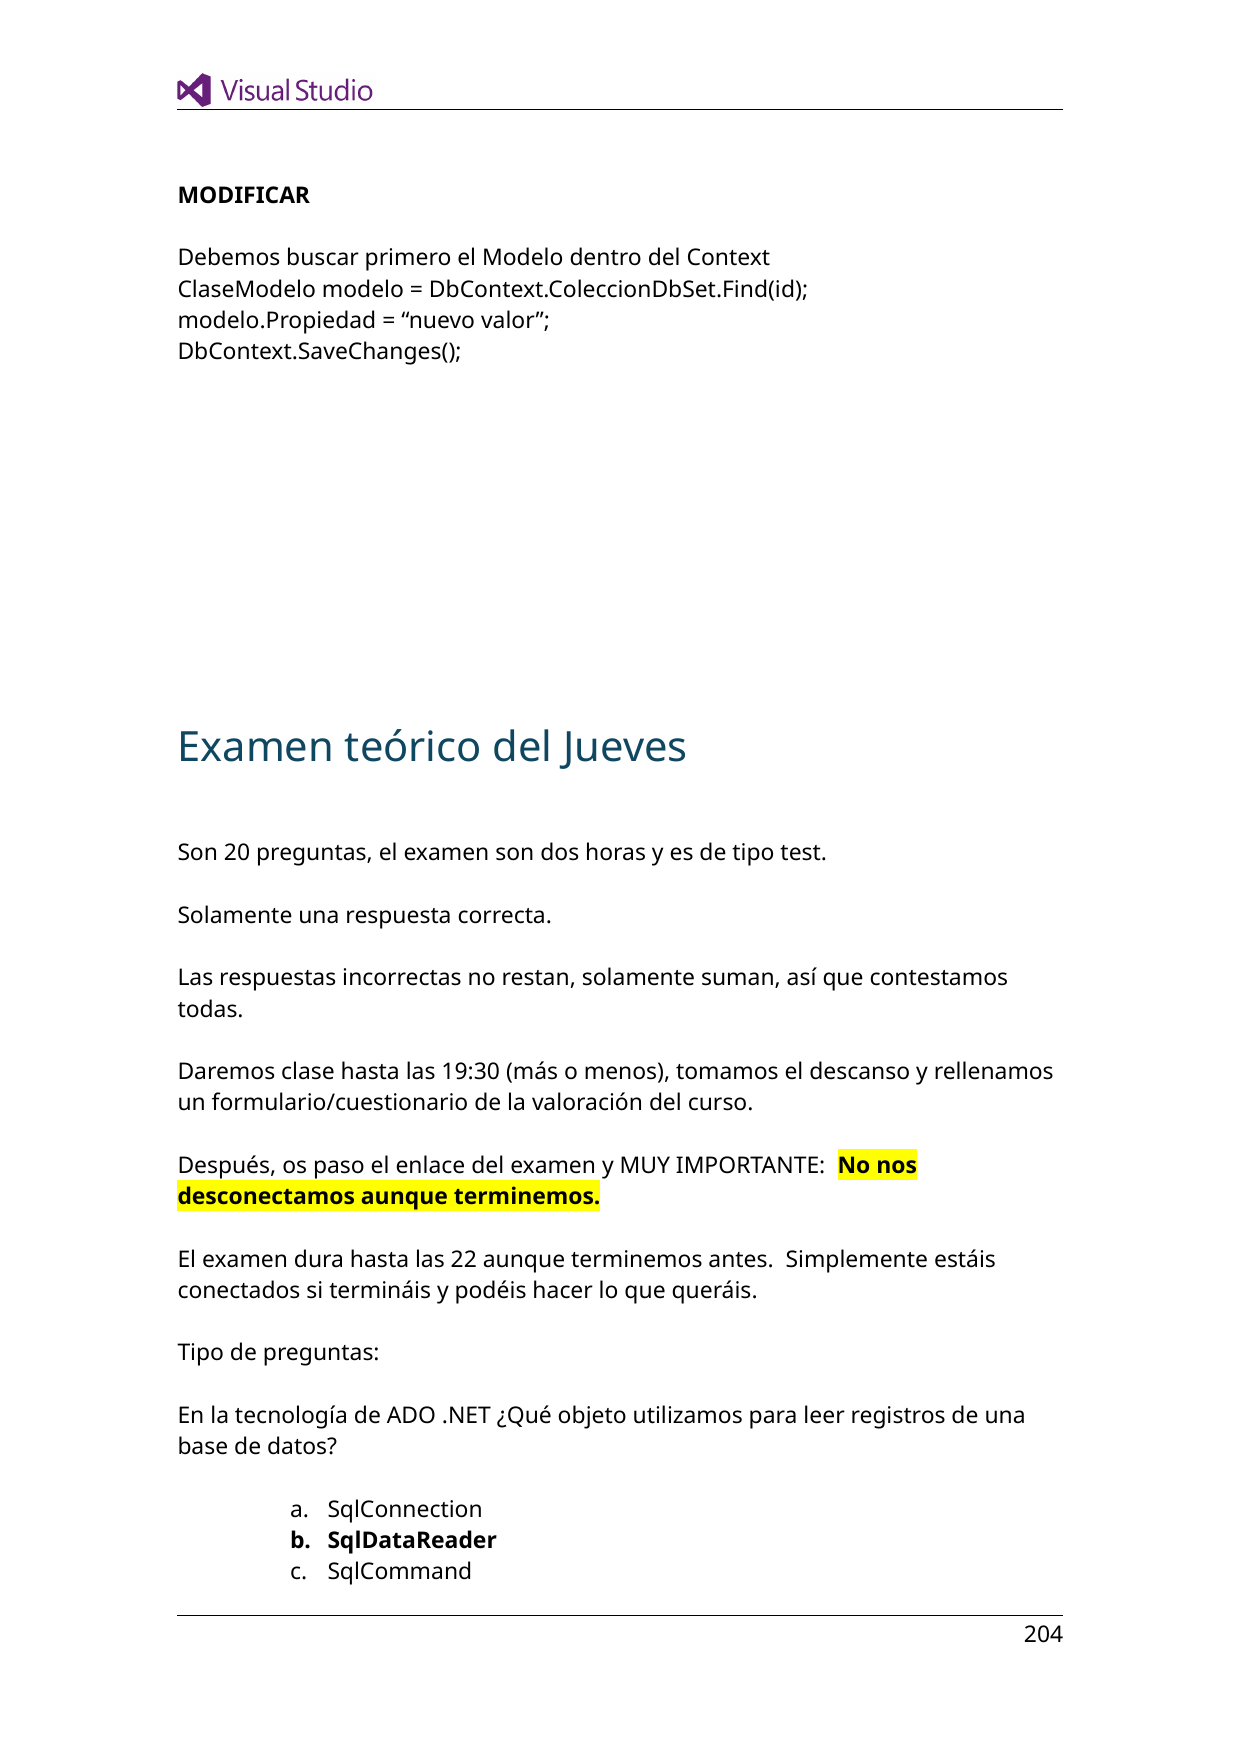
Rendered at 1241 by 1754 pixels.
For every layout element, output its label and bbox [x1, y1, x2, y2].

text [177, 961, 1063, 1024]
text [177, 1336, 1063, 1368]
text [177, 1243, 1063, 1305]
picture [177, 73, 375, 107]
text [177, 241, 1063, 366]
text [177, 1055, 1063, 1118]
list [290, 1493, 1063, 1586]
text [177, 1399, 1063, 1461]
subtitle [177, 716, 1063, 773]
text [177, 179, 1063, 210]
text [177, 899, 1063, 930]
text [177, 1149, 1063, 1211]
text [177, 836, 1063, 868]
